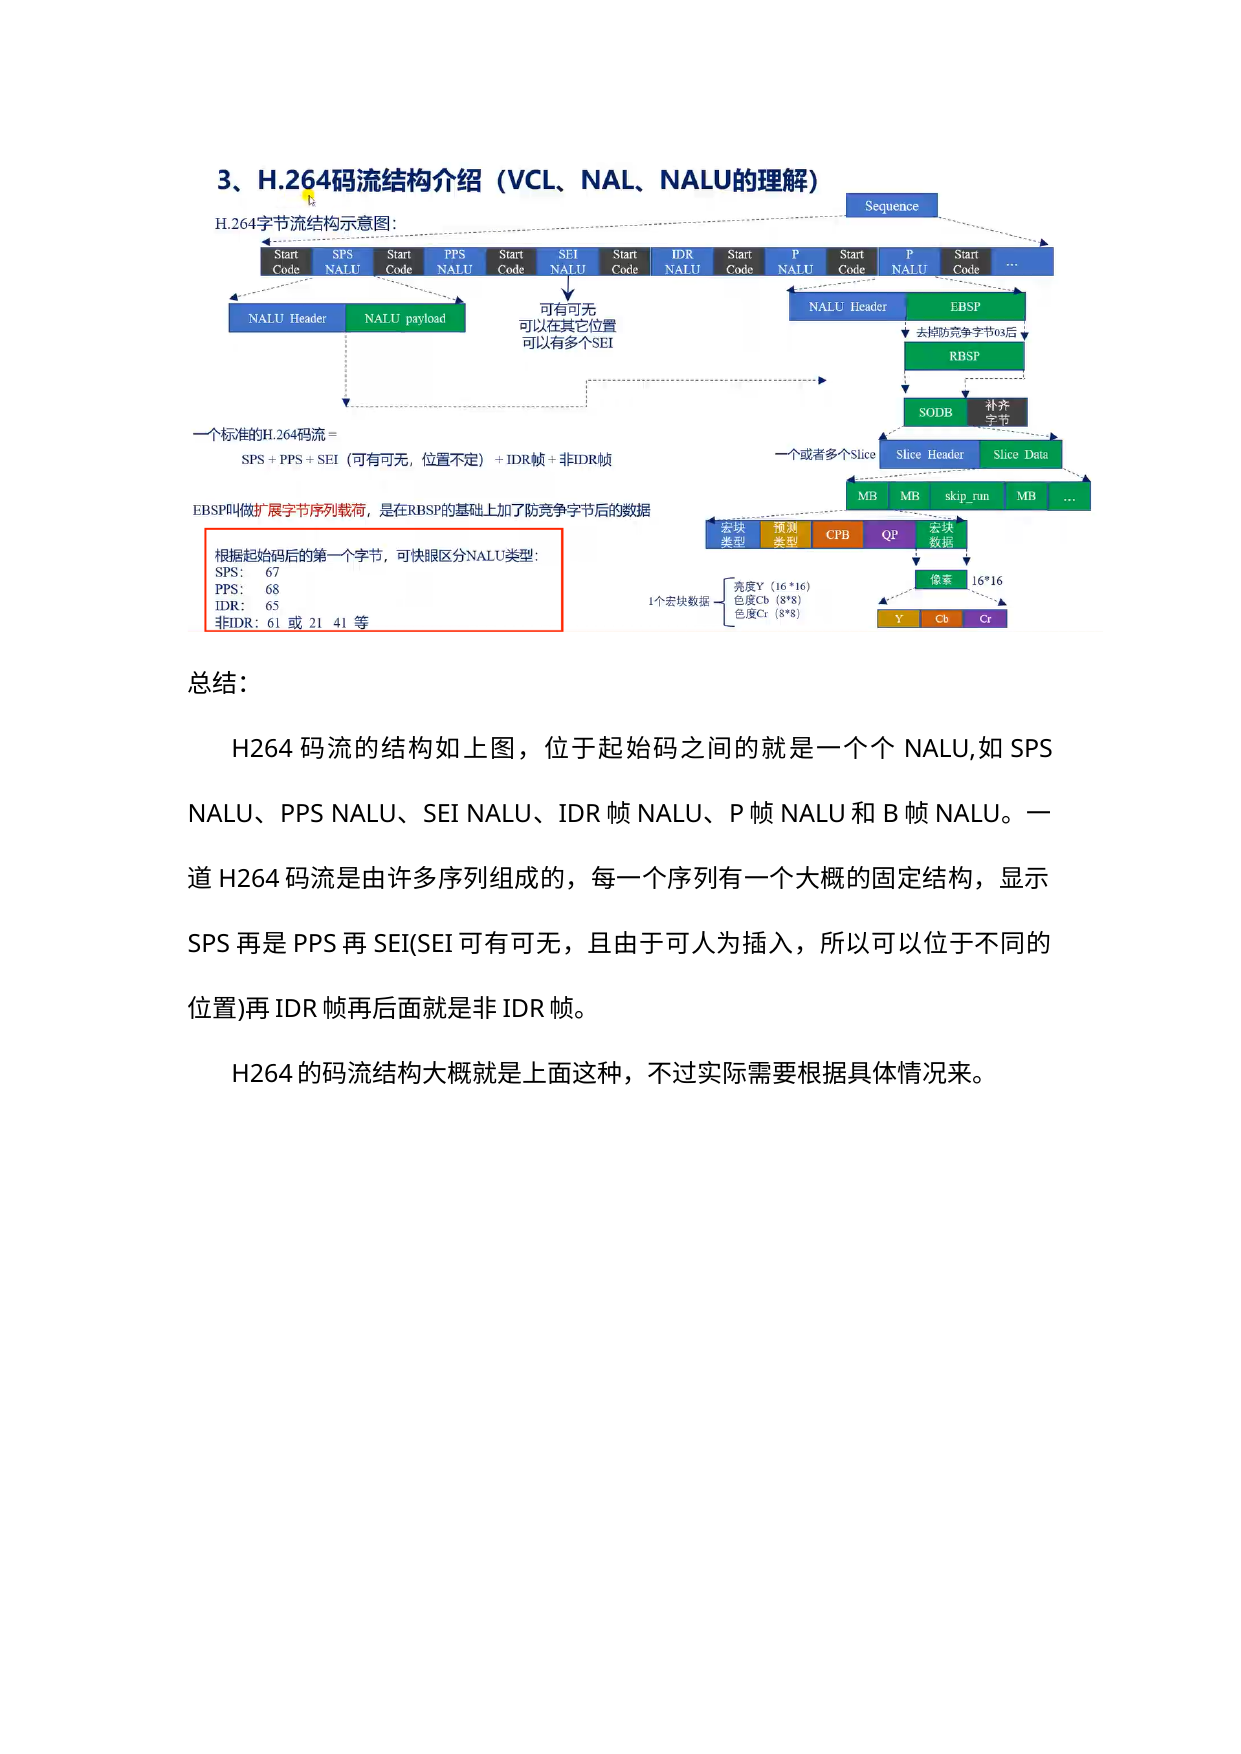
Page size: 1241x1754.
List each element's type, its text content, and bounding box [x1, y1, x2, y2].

text H264码流的结构如上图，位于起始码之间的就是一个个NALU,如SPS NALU、PPS NALU、SEI NALU、IDR帧NALU、P帧NALU和B帧NALU。一道H264码流是由许多序列组成的，每一个序列有一个大概的固定结构，显示SPS再是PPS再SEI(SEI可有可无，且由于可人为插入，所以可以位于不同的位置)再IDR帧再后面就是非IDR帧。 [187, 714, 1053, 1039]
text H264的码流结构大概就是上面这种，不过实际需要根据具体情况来。 [187, 1039, 1053, 1104]
text 总结： [187, 649, 1053, 714]
picture [187, 162, 1104, 632]
